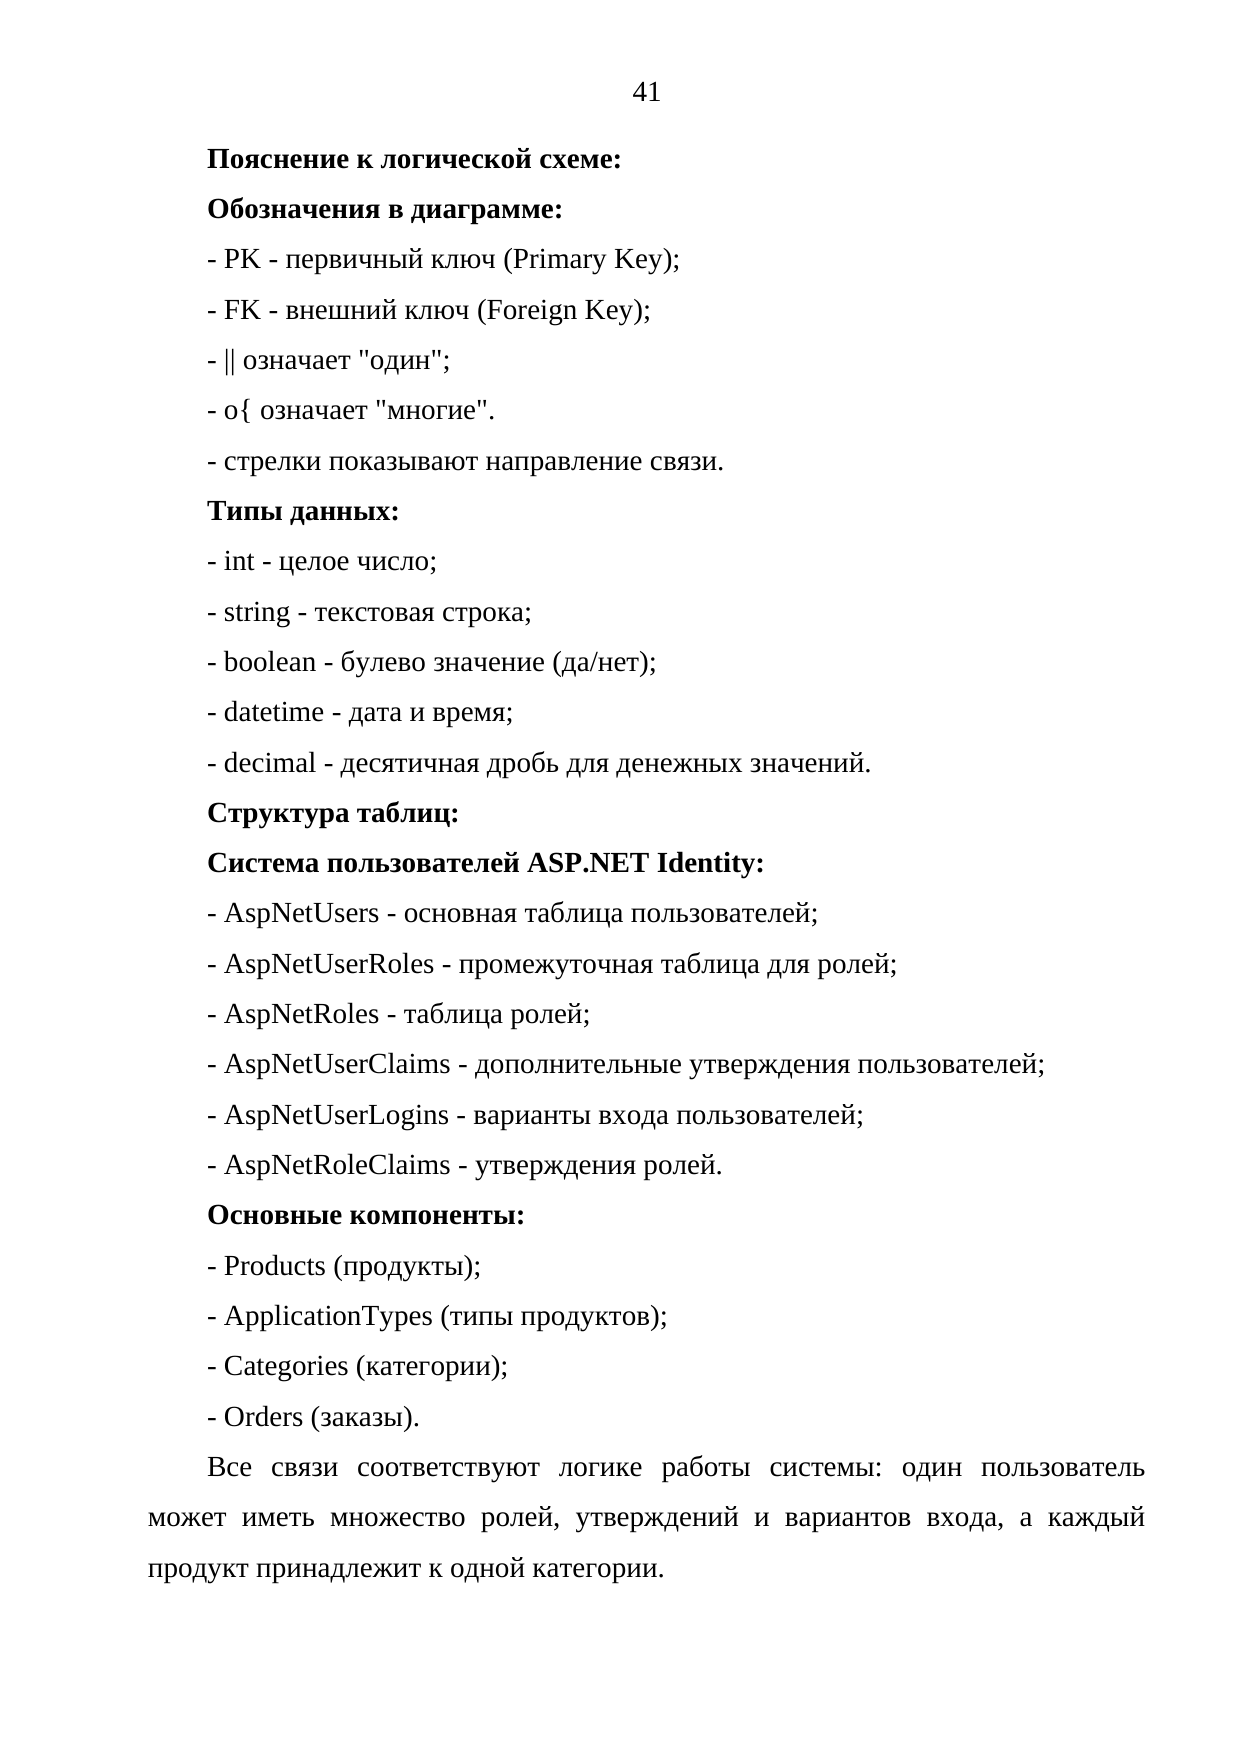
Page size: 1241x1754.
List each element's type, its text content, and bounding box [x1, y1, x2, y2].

text - AspNetUserClaims - дополнительные утверждения пользователей; [148, 1047, 1146, 1080]
text - decimal - десятичная дробь для денежных значений. [148, 745, 1146, 778]
text - datetime - дата и время; [148, 694, 1146, 728]
text - boolean - булево значение (да/нет); [148, 644, 1146, 678]
text - PK - первичный ключ (Primary Key); [148, 242, 1146, 275]
text - AspNetUsers - основная таблица пользователей; [148, 896, 1146, 929]
text - AspNetUserRoles - промежуточная таблица для ролей; [148, 946, 1146, 979]
list - Orders (заказы). [148, 1399, 1146, 1432]
text Система пользователей ASP.NET Identity: [148, 845, 1146, 879]
text Основные компоненты: [148, 1197, 1146, 1231]
text - int - целое число; [148, 543, 1146, 577]
list - Categories (категории); [148, 1348, 1146, 1382]
text - FK - внешний ключ (Foreign Key); [148, 292, 1146, 325]
text - стрелки показывают направление связи. [148, 443, 1146, 476]
text - AspNetRoleClaims - утверждения ролей. [148, 1147, 1146, 1181]
text Обозначения в диаграмме: [148, 191, 1146, 225]
list - Products (продукты); [148, 1248, 1146, 1281]
text Пояснение к логической схеме: [148, 141, 1146, 174]
text - AspNetRoles - таблица ролей; [148, 996, 1146, 1030]
list - ApplicationTypes (типы продуктов); [148, 1298, 1146, 1332]
text - || означает "один"; [148, 342, 1146, 376]
text Все связи соответствуют логике работы системы: один пользователь может иметь множество ролей, утверждений и вариантов входа, а каждый продукт принадлежит к одной категории. [148, 1449, 1146, 1583]
text Типы данных: [148, 493, 1146, 527]
text - o{ означает "многие". [148, 392, 1146, 426]
text - AspNetUserLogins - варианты входа пользователей; [148, 1097, 1146, 1130]
text - string - текстовая строка; [148, 594, 1146, 627]
text Структура таблиц: [148, 795, 1146, 828]
